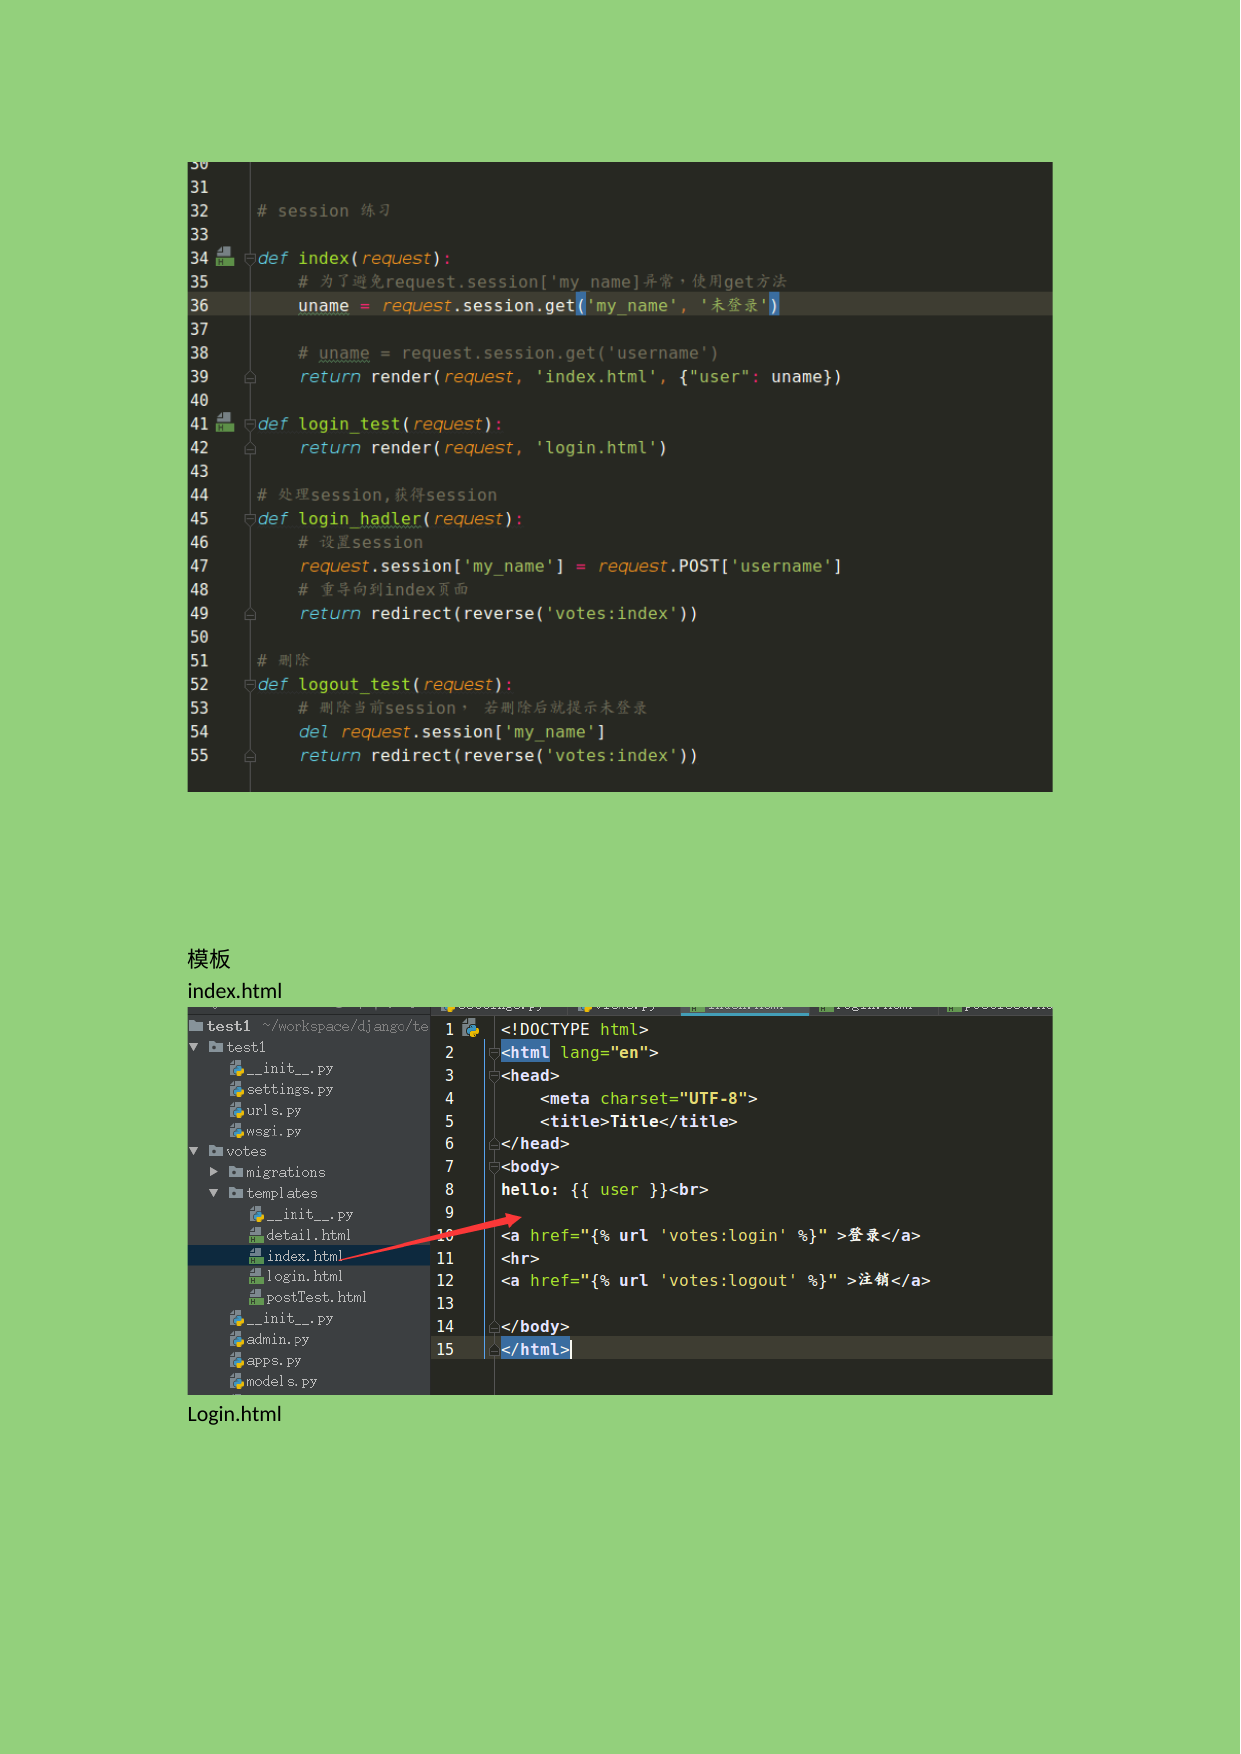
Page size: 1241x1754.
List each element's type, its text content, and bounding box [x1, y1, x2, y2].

text index.html [187, 974, 1053, 1007]
text 模板 [187, 942, 1053, 974]
text Login.html [187, 1397, 1053, 1429]
picture [187, 1007, 1053, 1395]
picture [187, 162, 1053, 792]
